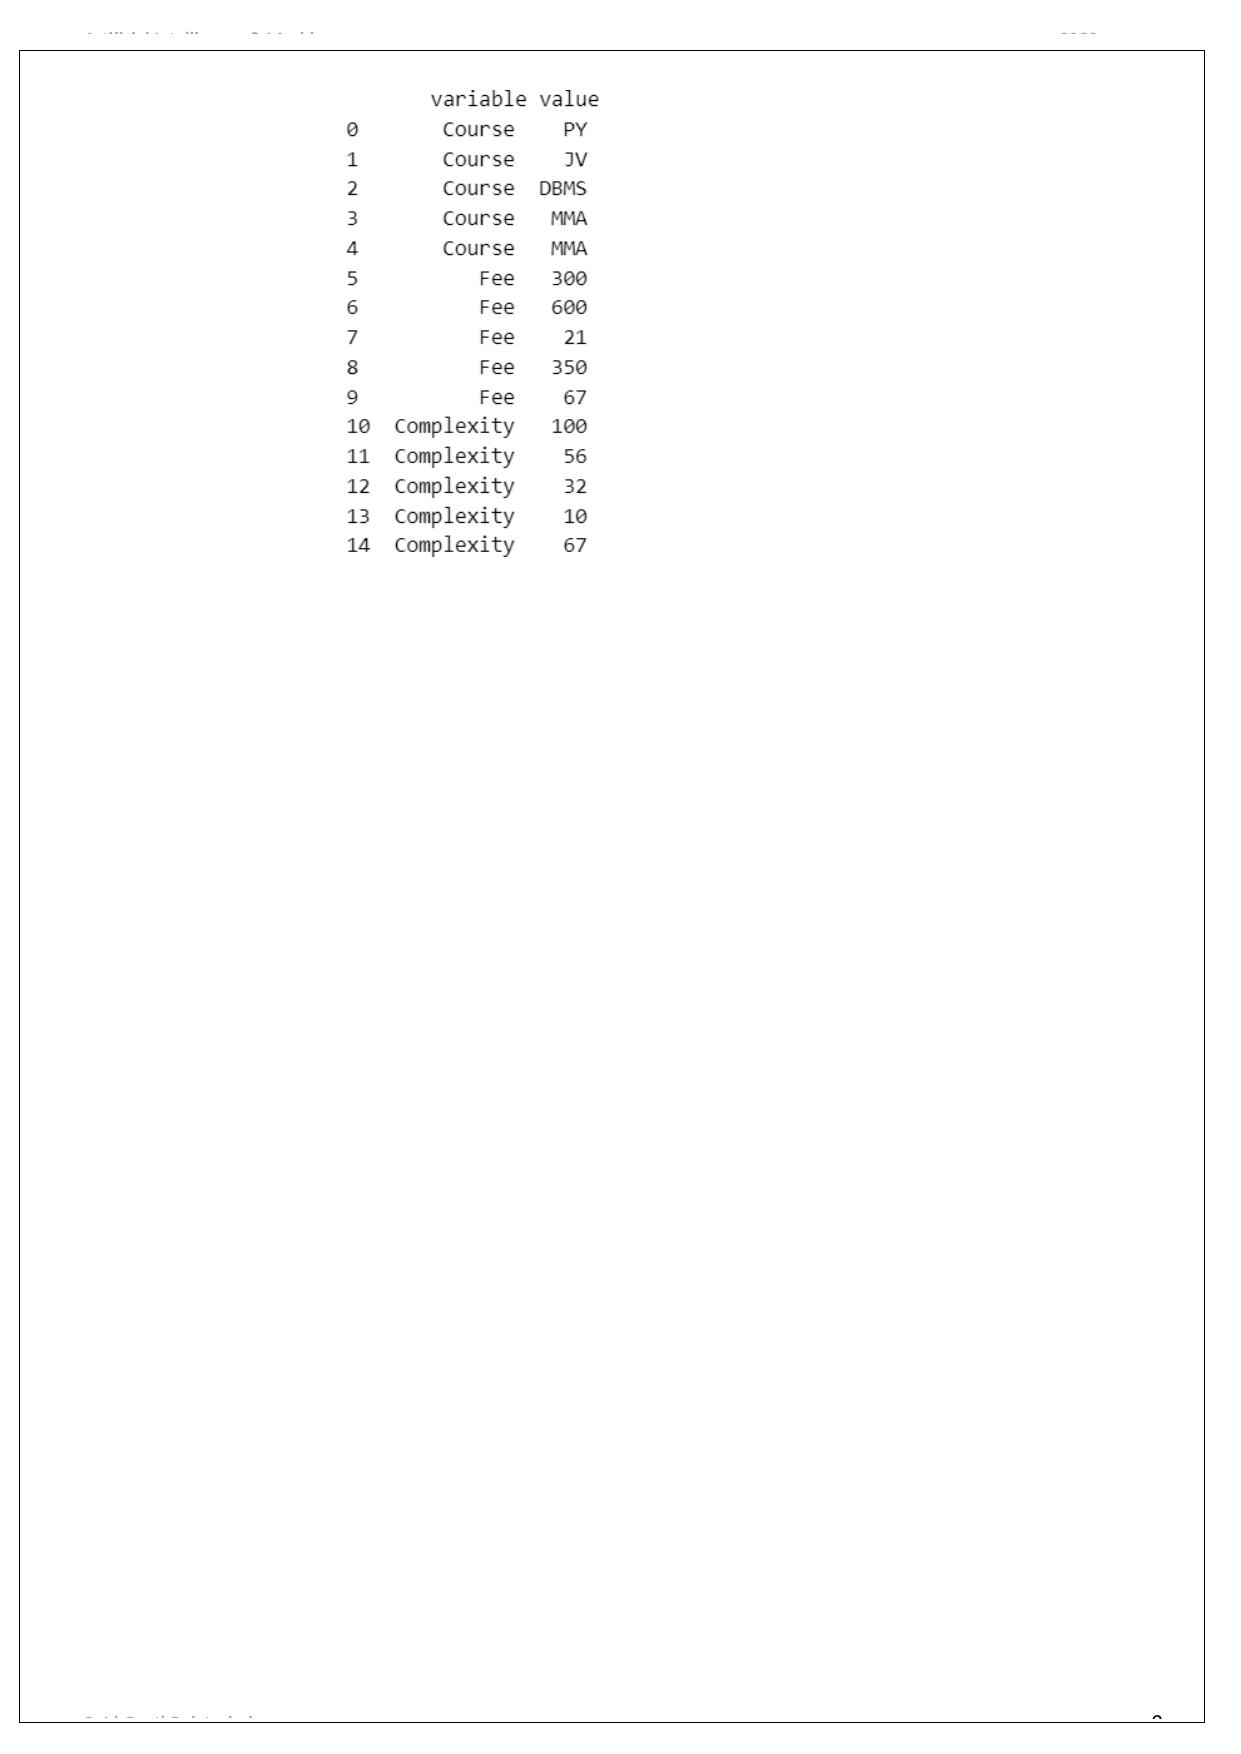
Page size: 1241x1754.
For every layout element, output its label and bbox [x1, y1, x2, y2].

picture [346, 90, 599, 557]
